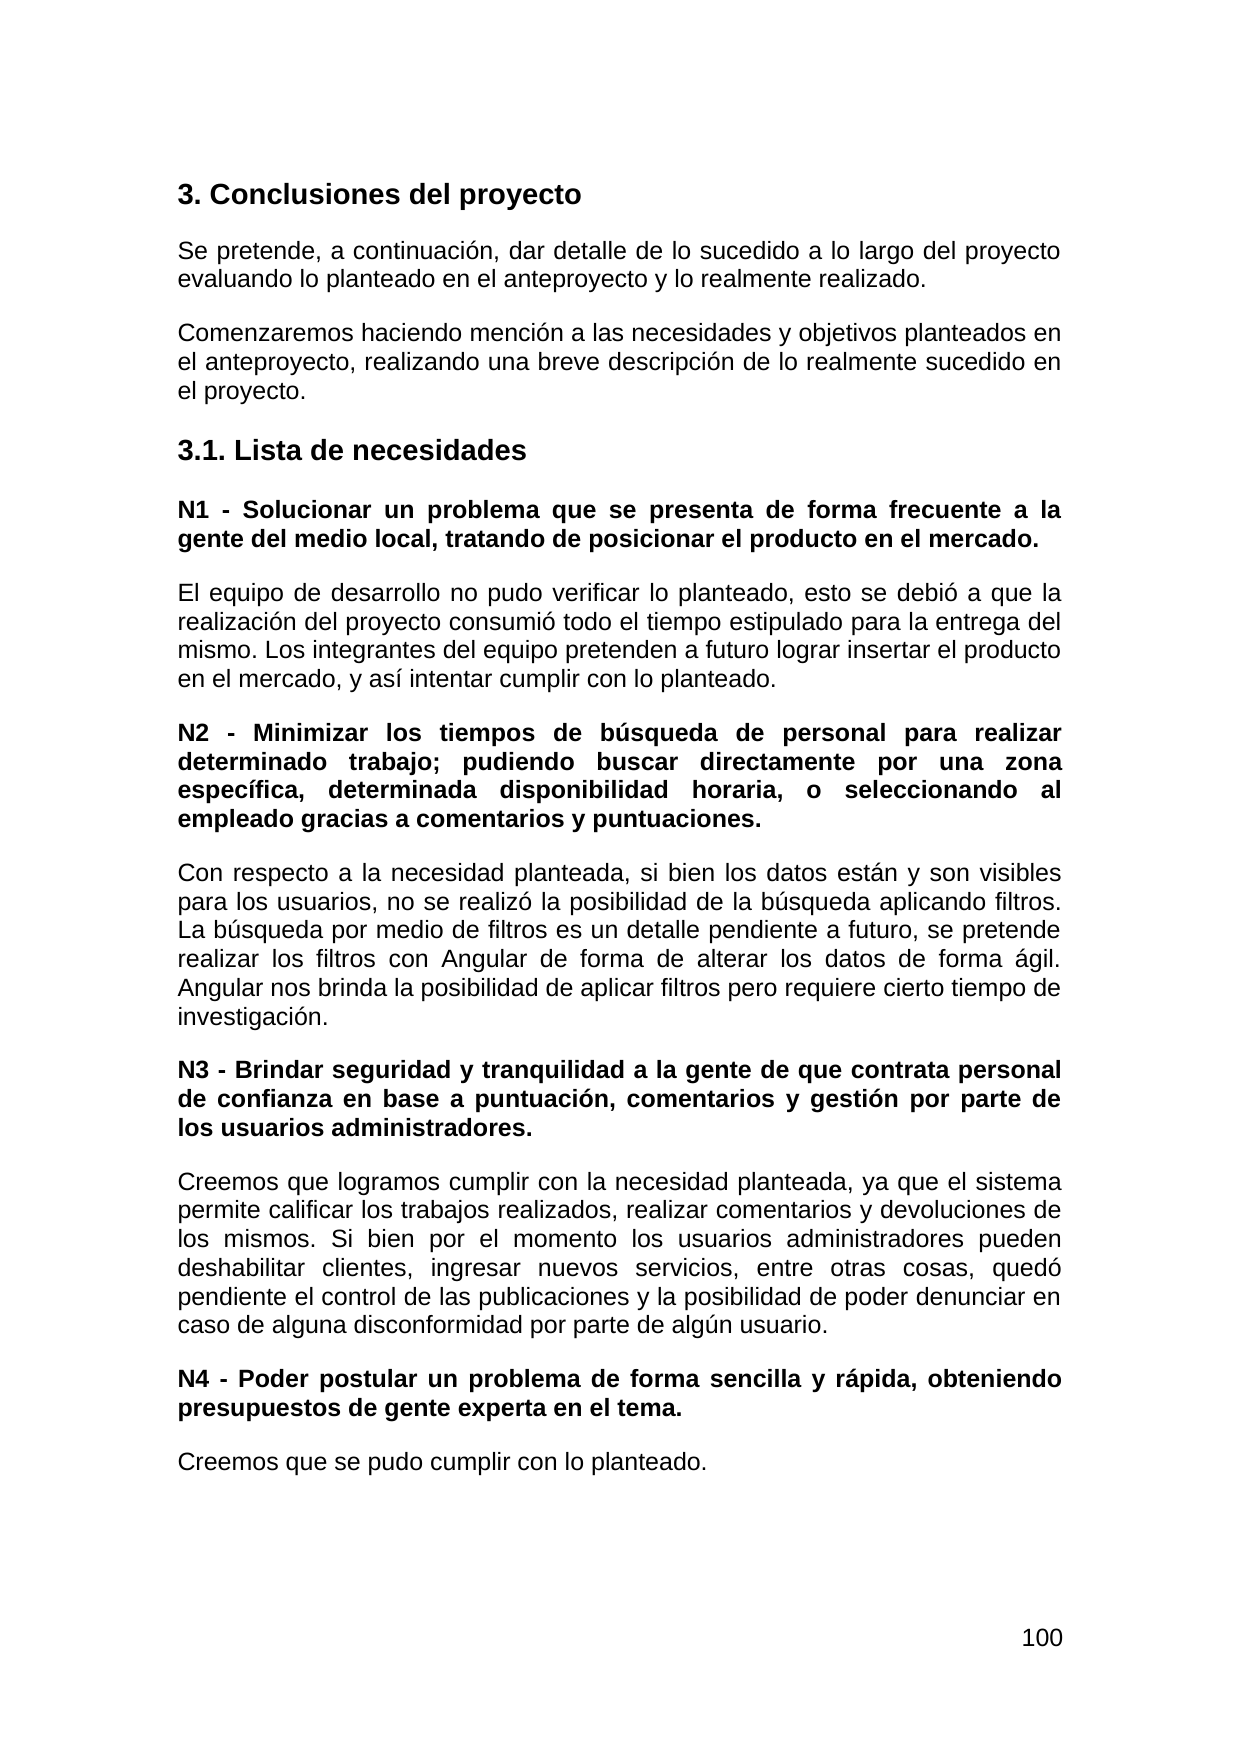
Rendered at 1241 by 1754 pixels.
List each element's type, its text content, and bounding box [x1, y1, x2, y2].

text N3 - Brindar seguridad y tranquilidad a la gente de que contrata personal de confianza en base a puntuación, comentarios y gestión por parte de los usuarios administradores. [177, 1056, 1063, 1142]
text Comenzaremos haciendo mención a las necesidades y objetivos planteados en el anteproyecto, realizando una breve descripción de lo realmente sucedido en el proyecto. [177, 318, 1063, 404]
text N2 - Minimizar los tiempos de búsqueda de personal para realizar determinado trabajo; pudiendo buscar directamente por una zona específica, determinada disponibilidad horaria, o seleccionando al empleado gracias a comentarios y puntuaciones. [177, 718, 1063, 833]
text N4 - Poder postular un problema de forma sencilla y rápida, obteniendo presupuestos de gente experta en el tema. [177, 1364, 1063, 1422]
text Con respecto a la necesidad planteada, si bien los datos están y son visibles para los usuarios, no se realizó la posibilidad de la búsqueda aplicando filtros. La búsqueda por medio de filtros es un detalle pendiente a futuro, se pretende realizar los filtros con Angular de forma de alterar los datos de forma ágil. Angular nos brinda la posibilidad de aplicar filtros pero requiere cierto tiempo de investigación. [177, 858, 1063, 1031]
text Creemos que se pudo cumplir con lo planteado. [177, 1447, 1063, 1476]
text El equipo de desarrollo no pudo verificar lo planteado, esto se debió a que la realización del proyecto consumió todo el tiempo estipulado para la entrega del mismo. Los integrantes del equipo pretenden a futuro lograr insertar el producto en el mercado, y así intentar cumplir con lo planteado. [177, 578, 1063, 693]
text 3. Conclusiones del proyecto [177, 177, 1063, 211]
text 3.1. Lista de necesidades [177, 433, 1063, 467]
text Creemos que logramos cumplir con la necesidad planteada, ya que el sistema permite calificar los trabajos realizados, realizar comentarios y devoluciones de los mismos. Si bien por el momento los usuarios administradores pueden deshabilitar clientes, ingresar nuevos servicios, entre otras cosas, quedó pendiente el control de las publicaciones y la posibilidad de poder denunciar en caso de alguna disconformidad por parte de algún usuario. [177, 1167, 1063, 1339]
text N1 - Solucionar un problema que se presenta de forma frecuente a la gente del medio local, tratando de posicionar el producto en el mercado. [177, 496, 1063, 553]
text Se pretende, a continuación, dar detalle de lo sucedido a lo largo del proyecto evaluando lo planteado en el anteproyecto y lo realmente realizado. [177, 236, 1063, 293]
